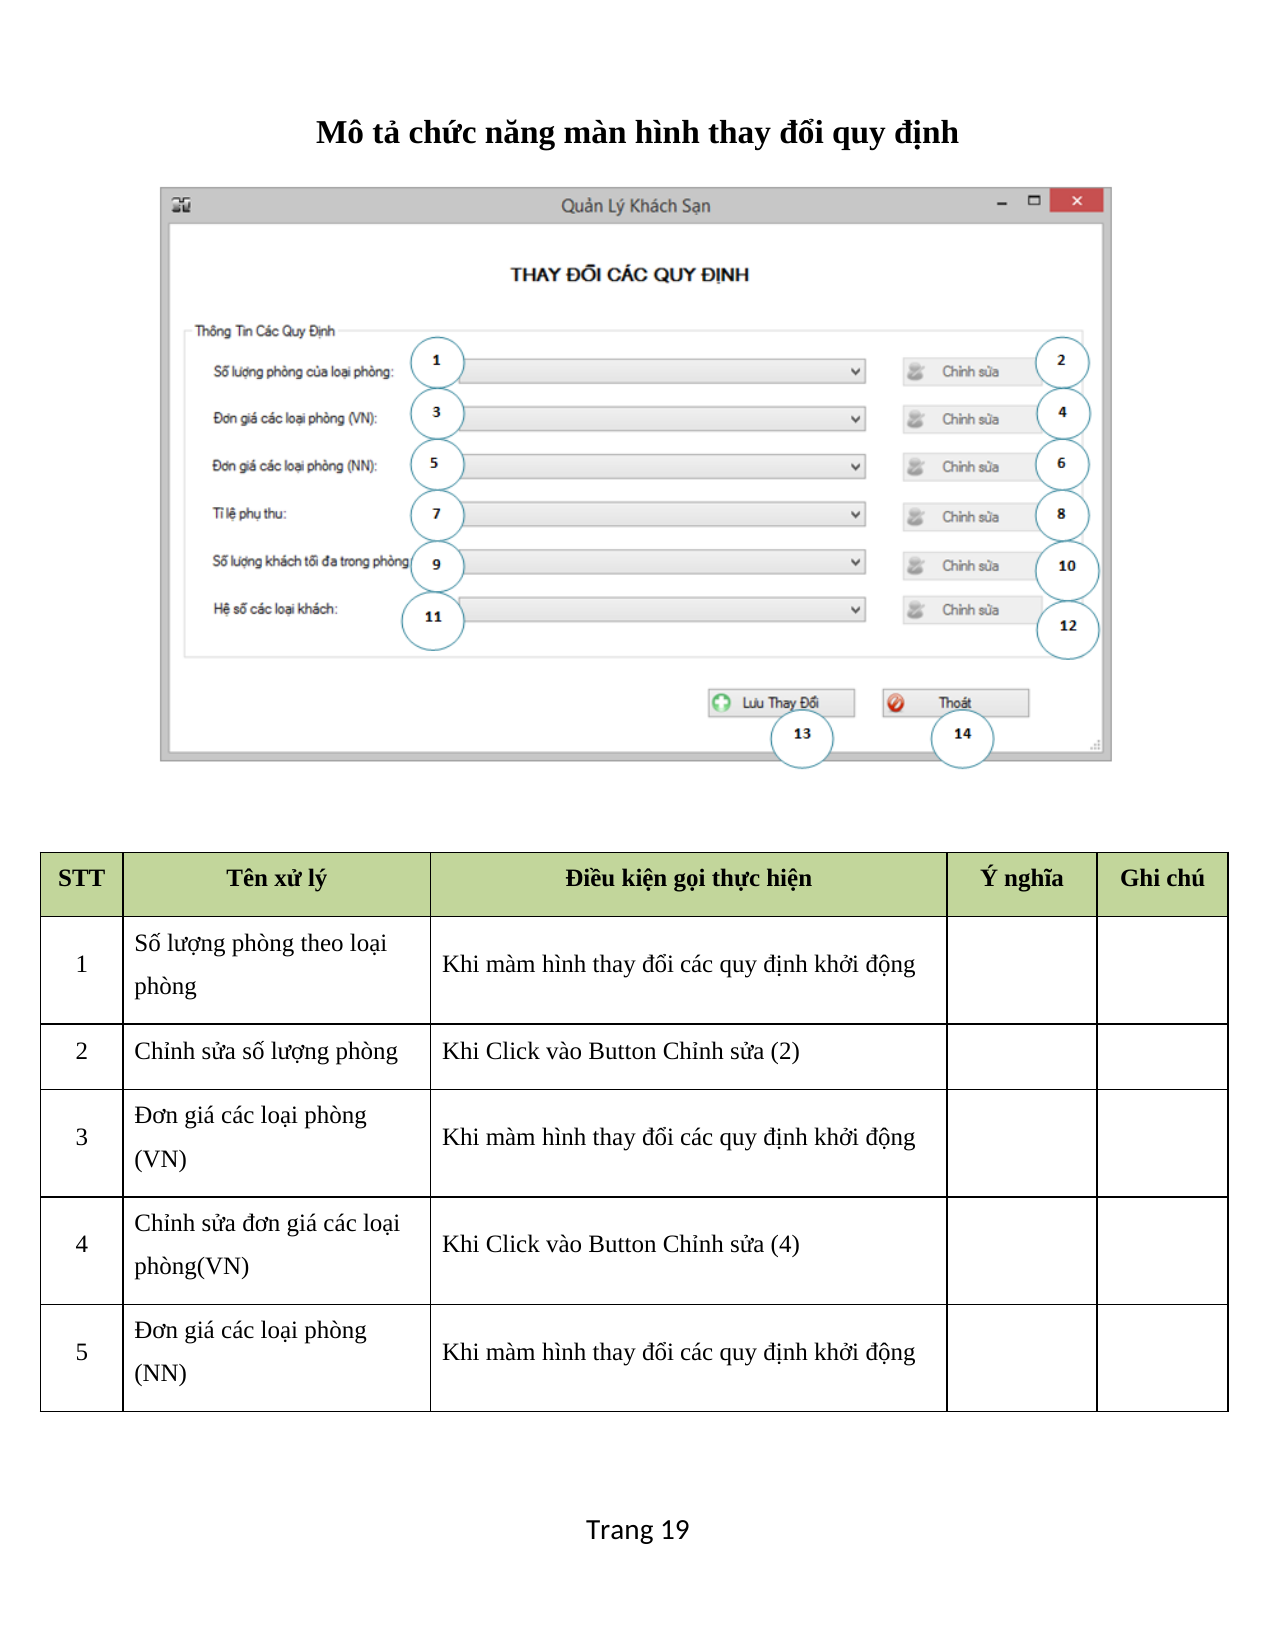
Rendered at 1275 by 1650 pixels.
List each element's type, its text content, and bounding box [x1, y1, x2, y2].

table_cell Đơn giá các loại phòng (NN) [124, 1305, 430, 1411]
table_cell [948, 1305, 1096, 1411]
table_cell [948, 1198, 1096, 1303]
table_cell 1 [41, 917, 122, 1023]
table_header Tên xử lý [124, 853, 430, 916]
table_cell 2 [41, 1025, 122, 1089]
table_cell [1098, 1090, 1227, 1196]
table_cell 5 [41, 1305, 122, 1411]
table_cell [1098, 917, 1227, 1023]
picture [150, 177, 1125, 773]
table_cell 3 [41, 1090, 122, 1196]
table_cell Khi màm hình thay đổi các quy định khởi động [431, 917, 946, 1023]
table_cell Chỉnh sửa số lượng phòng [124, 1025, 430, 1089]
table_header STT [41, 853, 122, 916]
table_cell [1098, 1198, 1227, 1303]
table_cell Chỉnh sửa đơn giá các loại phòng(VN) [124, 1198, 430, 1303]
table_cell Số lượng phòng theo loại phòng [124, 917, 430, 1023]
table_header Ghi chú [1098, 853, 1227, 916]
table_cell [1098, 1305, 1227, 1411]
table_header Ý nghĩa [948, 853, 1096, 916]
table_header Điều kiện gọi thực hiện [431, 853, 946, 916]
table_cell Đơn giá các loại phòng (VN) [124, 1090, 430, 1196]
table_cell [948, 917, 1096, 1023]
table_cell [948, 1090, 1096, 1196]
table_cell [431, 1090, 946, 1196]
table_cell Khi Click vào Button Chỉnh sửa (4) [431, 1198, 946, 1303]
table_cell 4 [41, 1198, 122, 1303]
table_cell Khi Click vào Button Chỉnh sửa (2) [431, 1025, 946, 1089]
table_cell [431, 1305, 946, 1411]
table_cell [1098, 1025, 1227, 1089]
table_cell [948, 1025, 1096, 1089]
text Mô tả chức năng màn hình thay đổi quy định [150, 112, 1125, 151]
